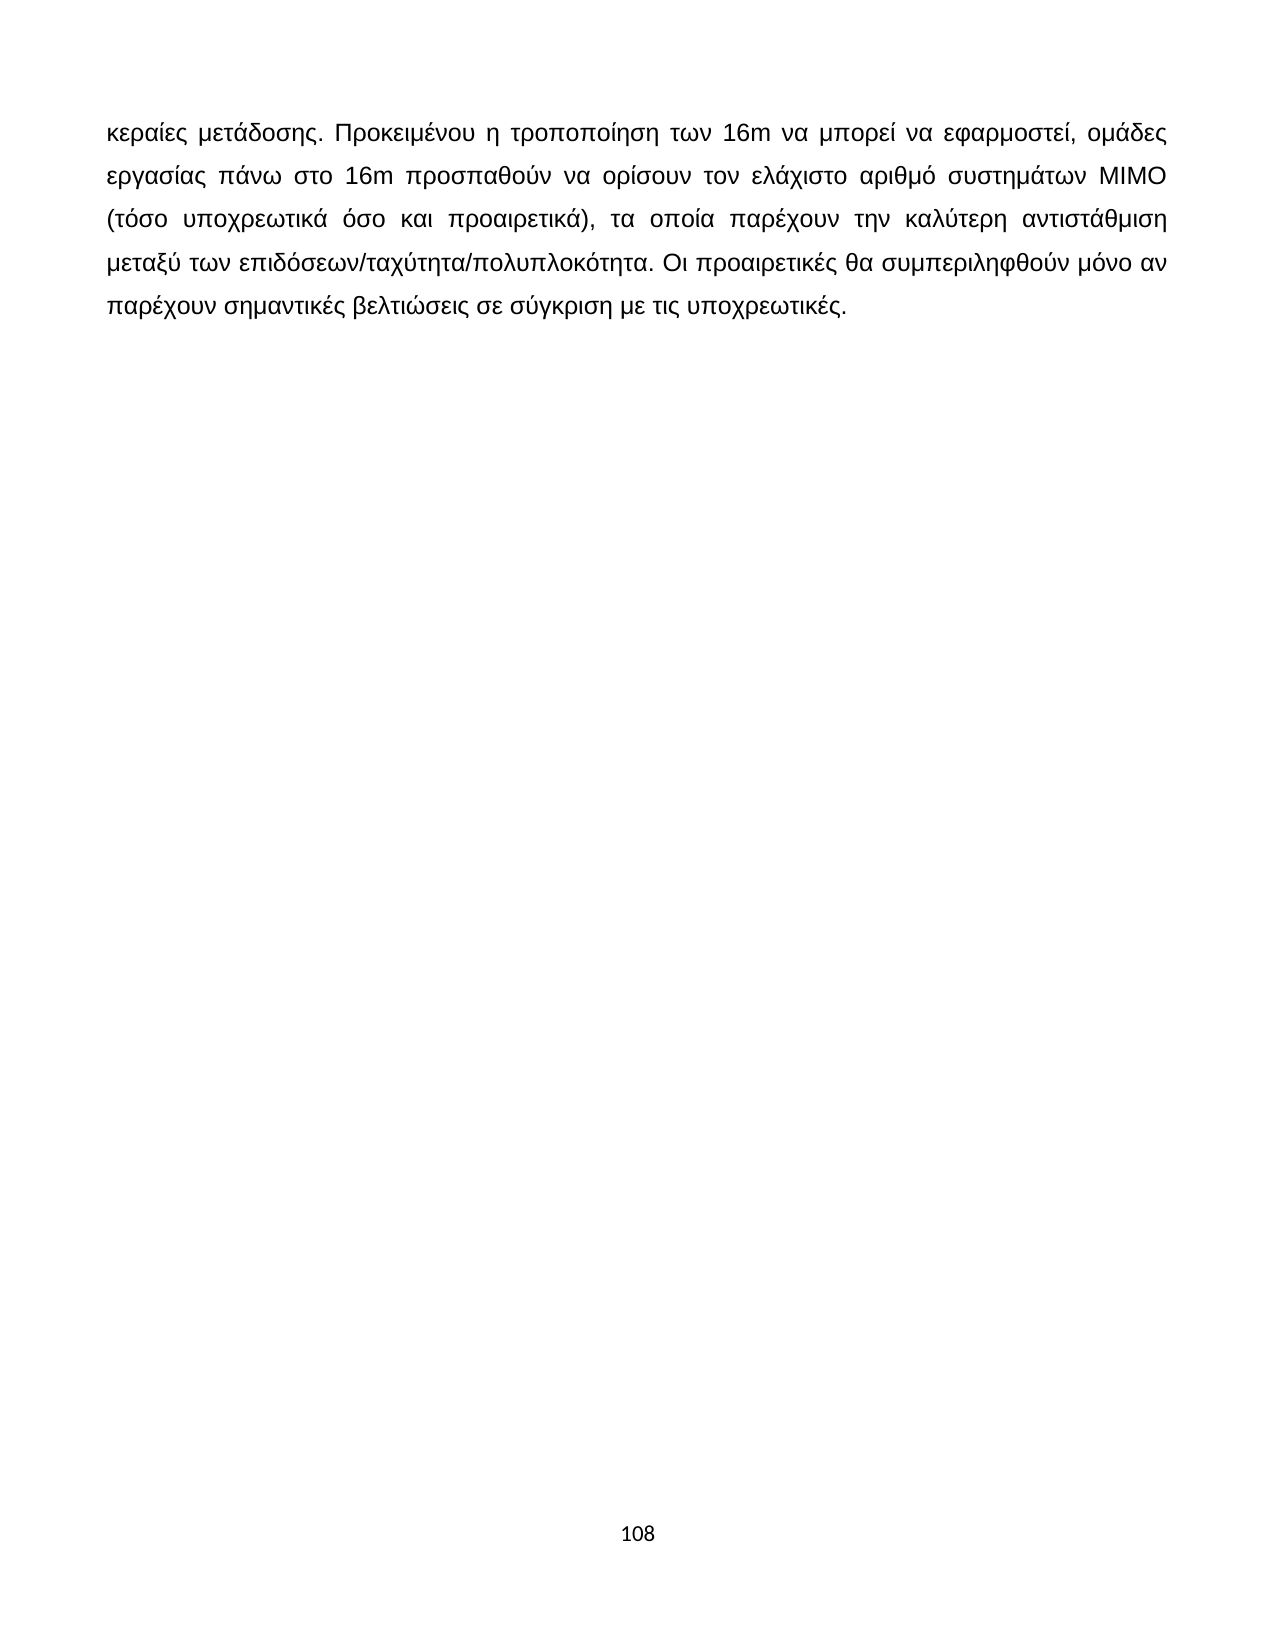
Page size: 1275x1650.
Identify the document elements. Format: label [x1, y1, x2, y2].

text [106, 118, 1169, 319]
